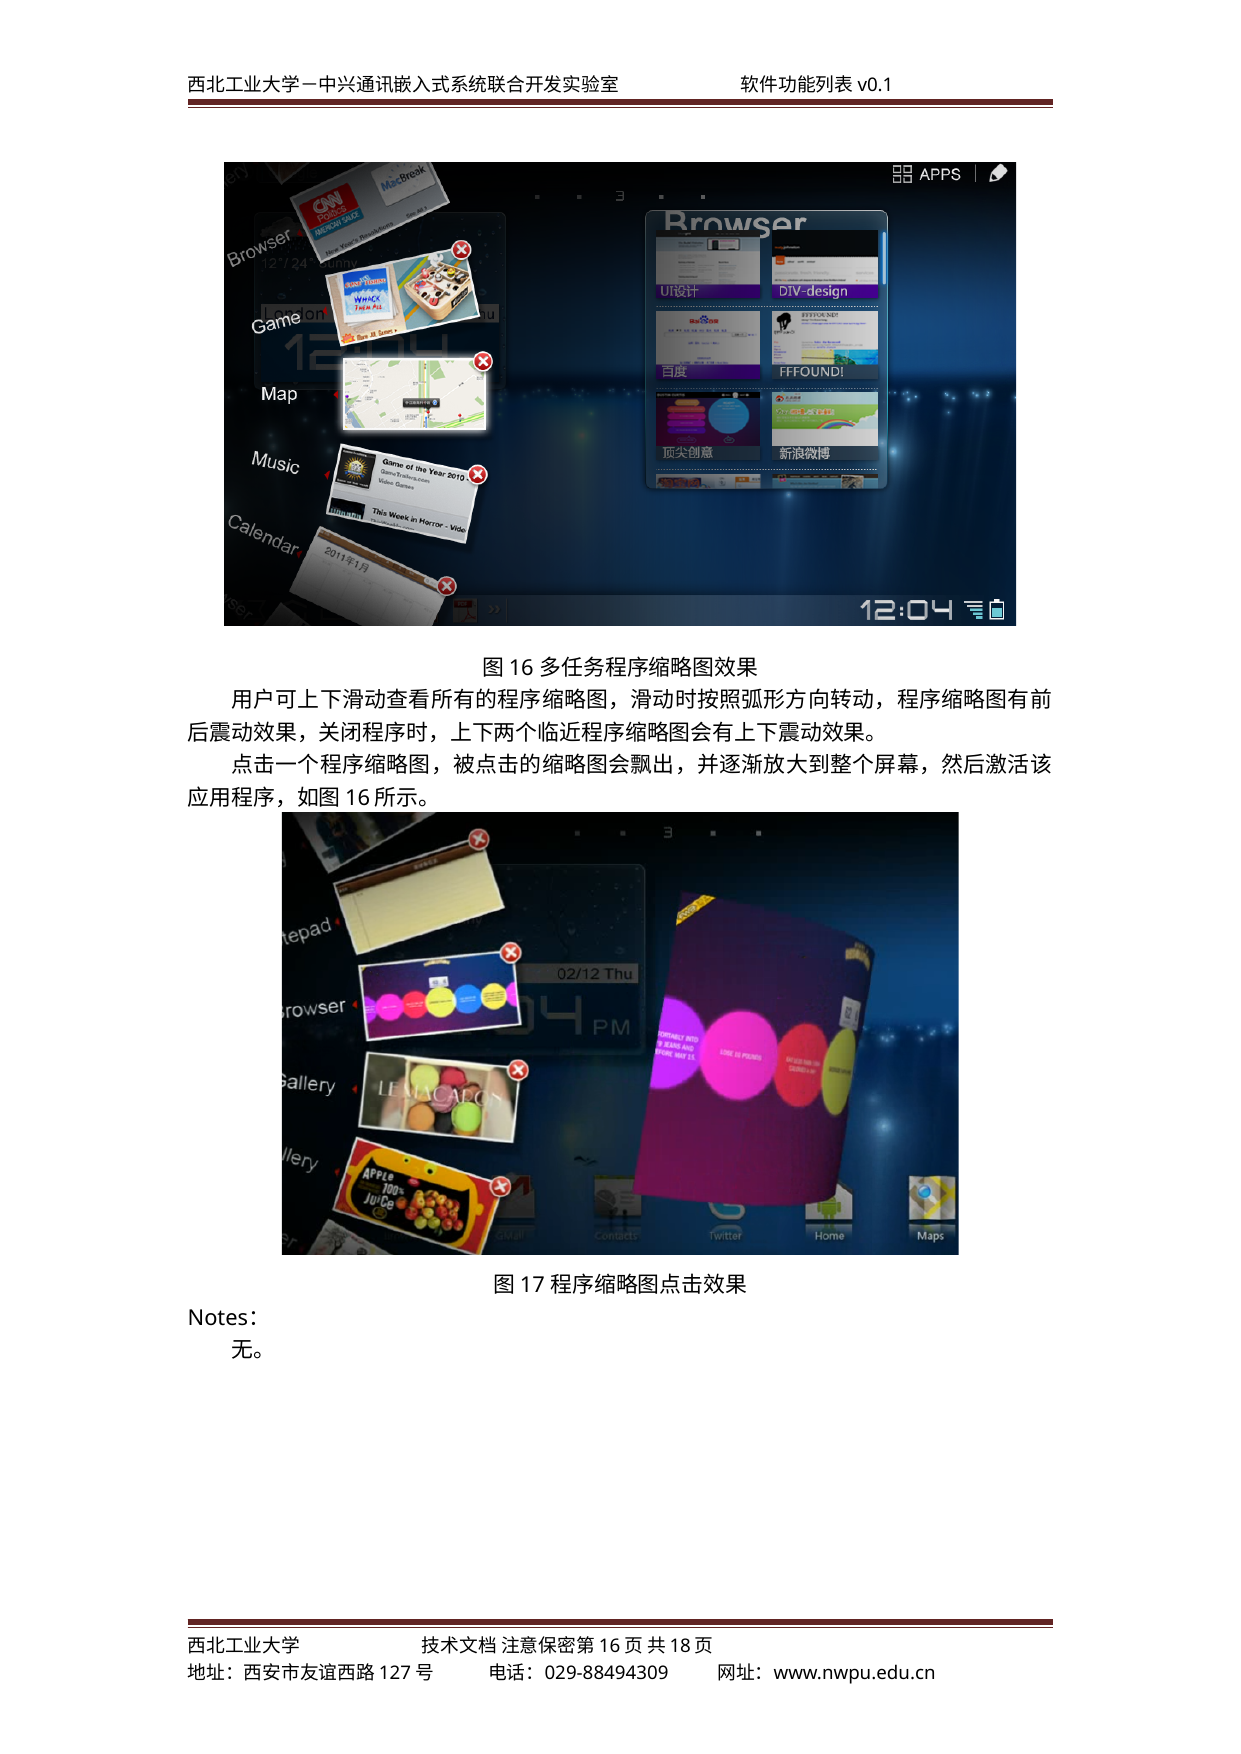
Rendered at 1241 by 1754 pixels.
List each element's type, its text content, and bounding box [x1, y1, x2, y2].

text 无。 [187, 1332, 1053, 1364]
text 图16 多任务程序缩略图效果 [187, 649, 1053, 682]
picture [224, 162, 1017, 626]
picture [281, 812, 959, 1255]
text 用户可上下滑动查看所有的程序缩略图，滑动时按照弧形方向转动，程序缩略图有前后震动效果，关闭程序时，上下两个临近程序缩略图会有上下震动效果。 [187, 682, 1053, 747]
text 点击一个程序缩略图，被点击的缩略图会飘出，并逐渐放大到整个屏幕，然后激活该应用程序，如图16所示。 [187, 747, 1053, 812]
text Notes： [187, 1299, 1053, 1332]
text 图17 程序缩略图点击效果 [187, 1267, 1053, 1299]
